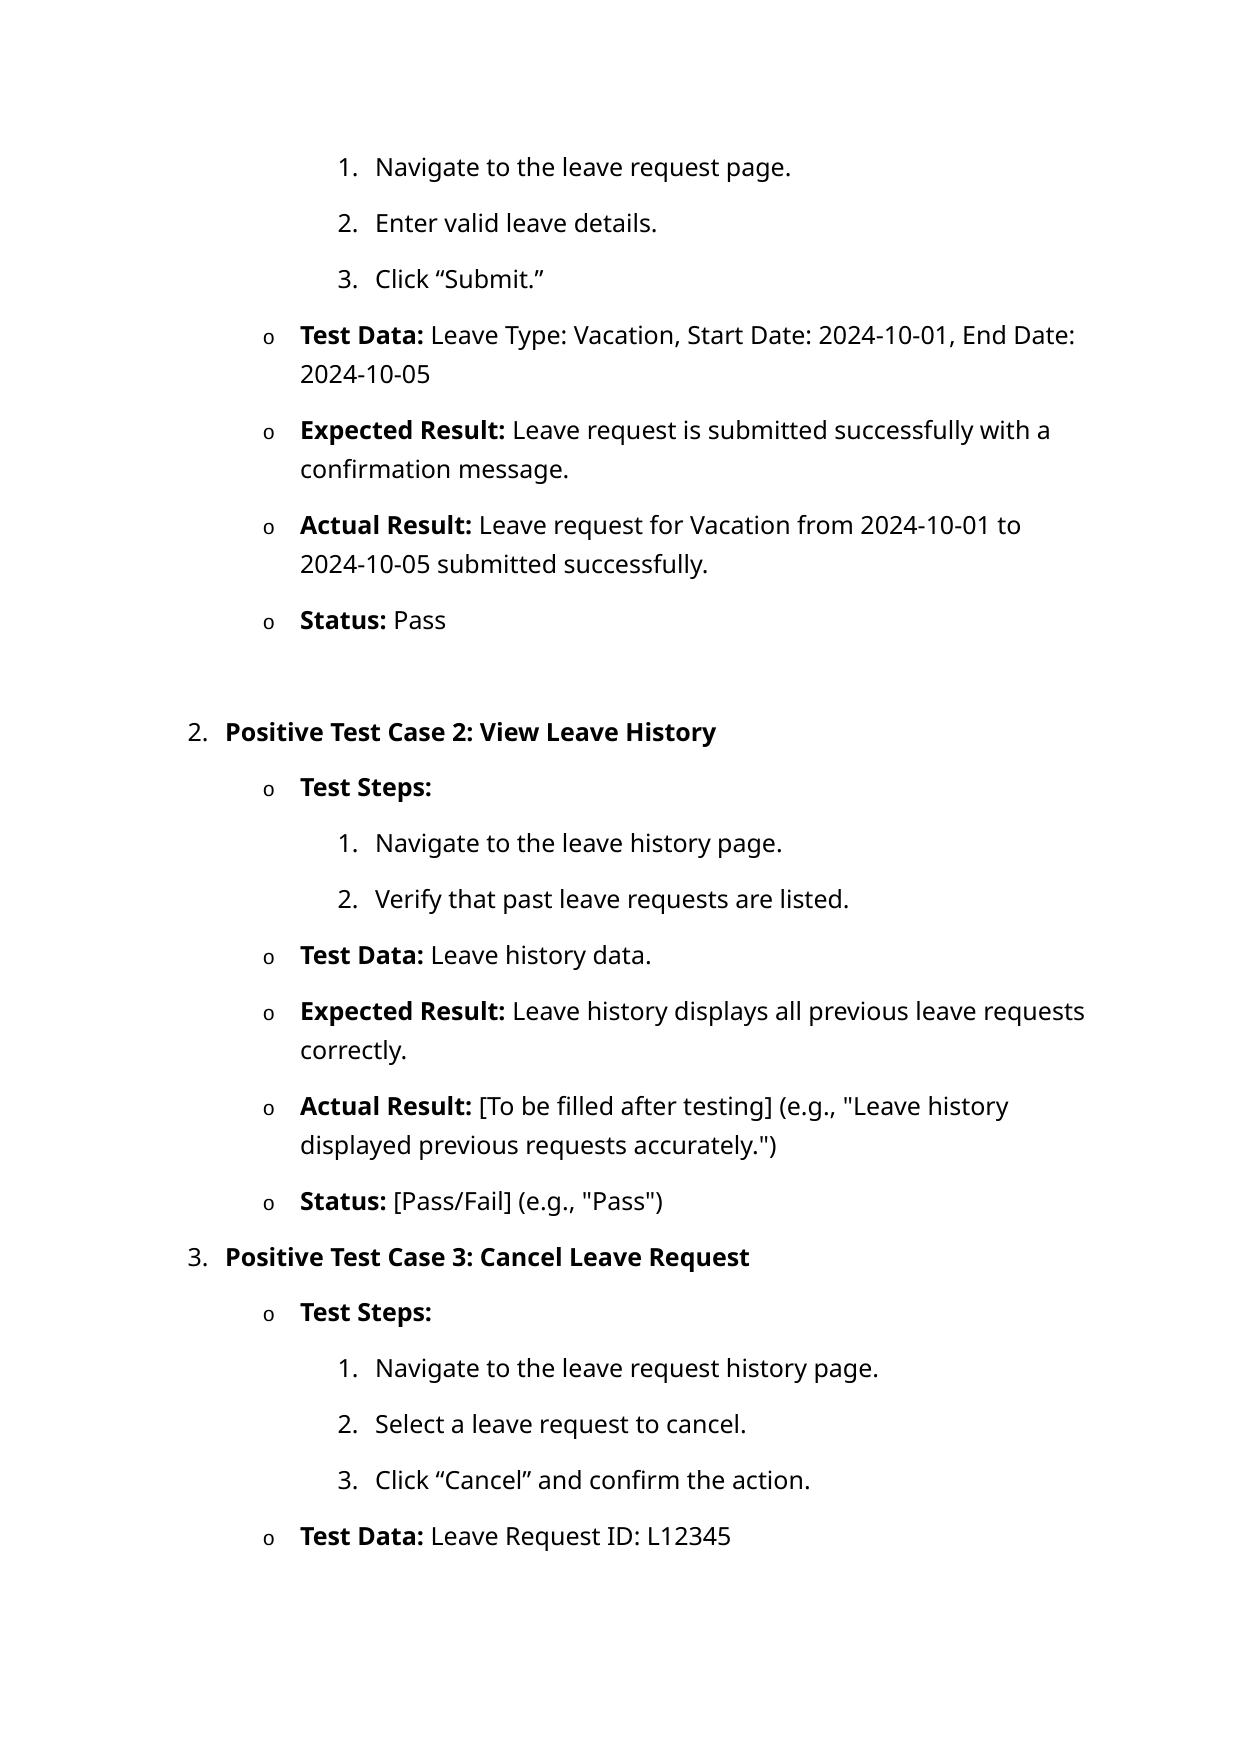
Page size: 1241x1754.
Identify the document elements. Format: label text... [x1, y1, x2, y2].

list Click “Cancel” and confirm the action. [337, 1462, 1090, 1497]
list Navigate to the leave request page. [337, 150, 1090, 184]
list Actual Result: [To be filled after testing] (e.g., "Leave history displayed previous requests accurately.") [262, 1088, 1090, 1162]
list Positive Test Case 2: View Leave History [187, 714, 1090, 748]
list Select a leave request to cancel. [337, 1407, 1090, 1441]
list Expected Result: Leave history displays all previous leave requests correctly. [262, 993, 1090, 1067]
list Enter valid leave details. [337, 206, 1090, 240]
list Expected Result: Leave request is submitted successfully with a confirmation message. [262, 412, 1090, 486]
list Test Steps: [262, 770, 1090, 804]
list Test Data: Leave Request ID: L12345 [262, 1518, 1090, 1552]
list Status: [Pass/Fail] (e.g., "Pass") [262, 1183, 1090, 1217]
list Test Steps: [262, 1295, 1090, 1329]
list Click “Submit.” [337, 262, 1090, 296]
list Navigate to the leave request history page. [337, 1351, 1090, 1385]
list Positive Test Case 3: Cancel Leave Request [187, 1239, 1090, 1273]
list Actual Result: Leave request for Vacation from 2024-10-01 to 2024-10-05 submitted successfully. [262, 507, 1090, 581]
list Verify that past leave requests are listed. [337, 882, 1090, 916]
list Status: Pass [262, 602, 1090, 637]
list Test Data: Leave history data. [262, 937, 1090, 972]
list Navigate to the leave history page. [337, 826, 1090, 860]
list Test Data: Leave Type: Vacation, Start Date: 2024-10-01, End Date: 2024-10-05 [262, 317, 1090, 391]
